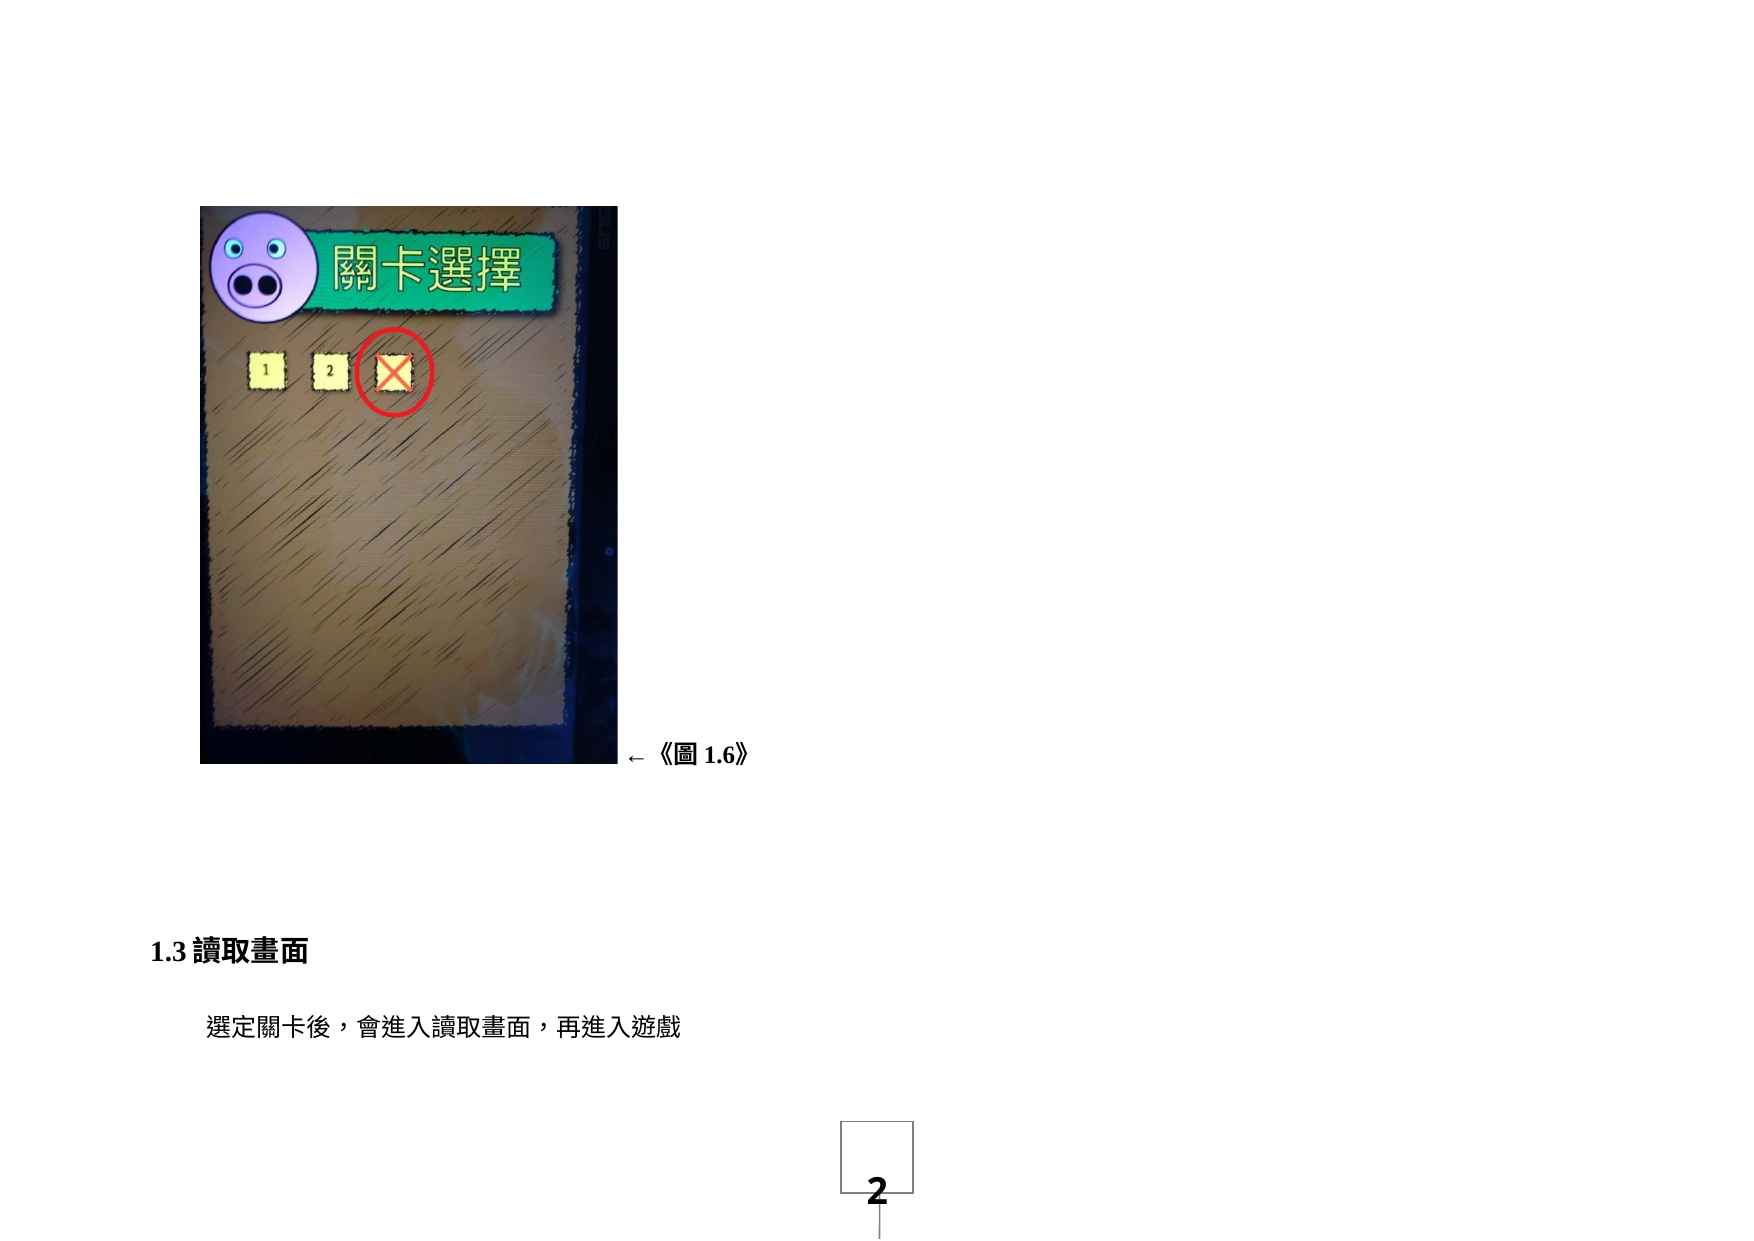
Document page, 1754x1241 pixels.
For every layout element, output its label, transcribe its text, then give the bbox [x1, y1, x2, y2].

picture [200, 206, 618, 764]
text 選定關卡後，會進入讀取畫面，再進入遊戲 [150, 1007, 1604, 1044]
text 1.3讀取畫面 [150, 911, 1604, 986]
